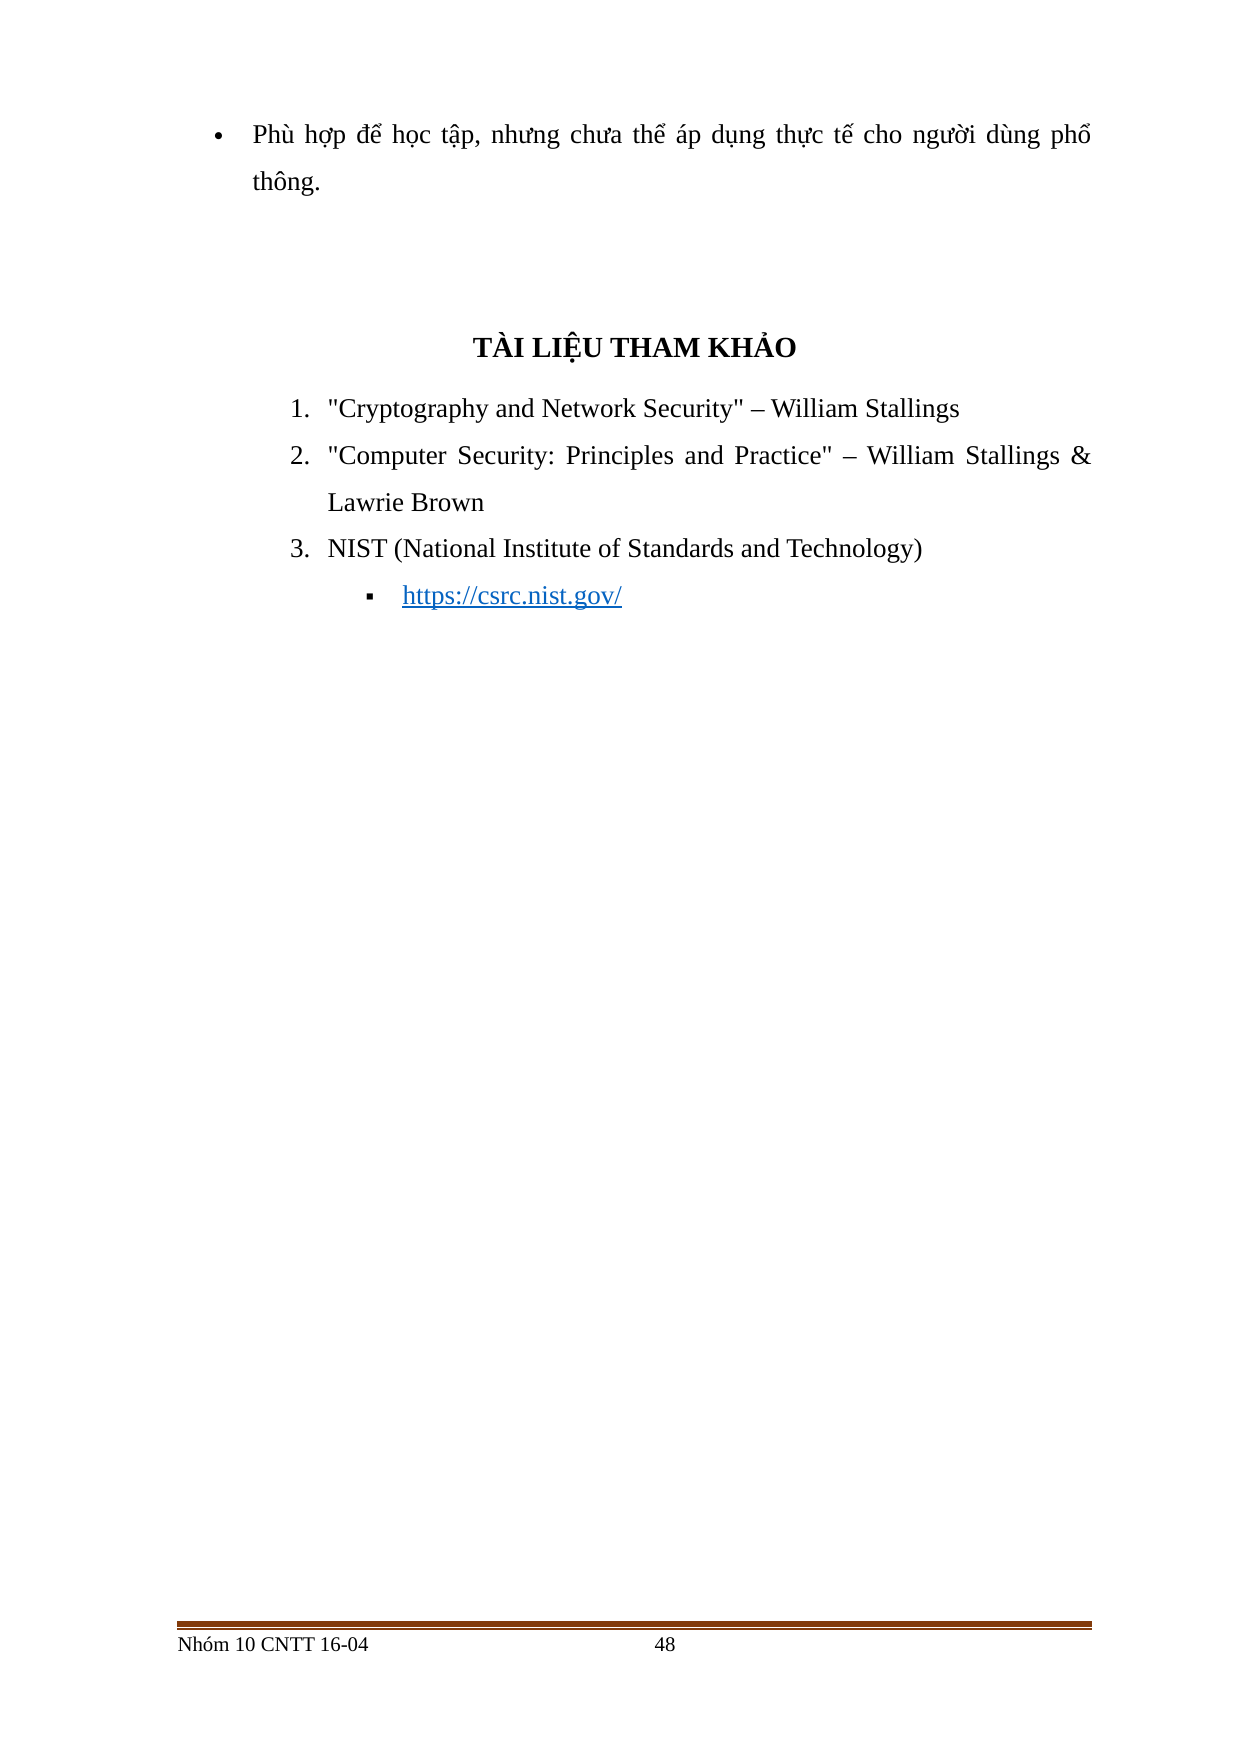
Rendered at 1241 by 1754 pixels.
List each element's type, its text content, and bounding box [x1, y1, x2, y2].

text TÀI LIỆU THAM KHẢO [177, 330, 1092, 363]
list "Computer Security: Principles and Practice" – William Stallings & Lawrie Brown [290, 439, 1092, 517]
list Phù hợp để học tập, nhưng chưa thể áp dụng thực tế cho người dùng phổ thông. [215, 118, 1092, 196]
list "Cryptography and Network Security" – William Stallings [290, 393, 1092, 424]
list NIST (National Institute of Standards and Technology) [290, 533, 1092, 564]
list https://csrc.nist.gov/ [365, 579, 1092, 610]
